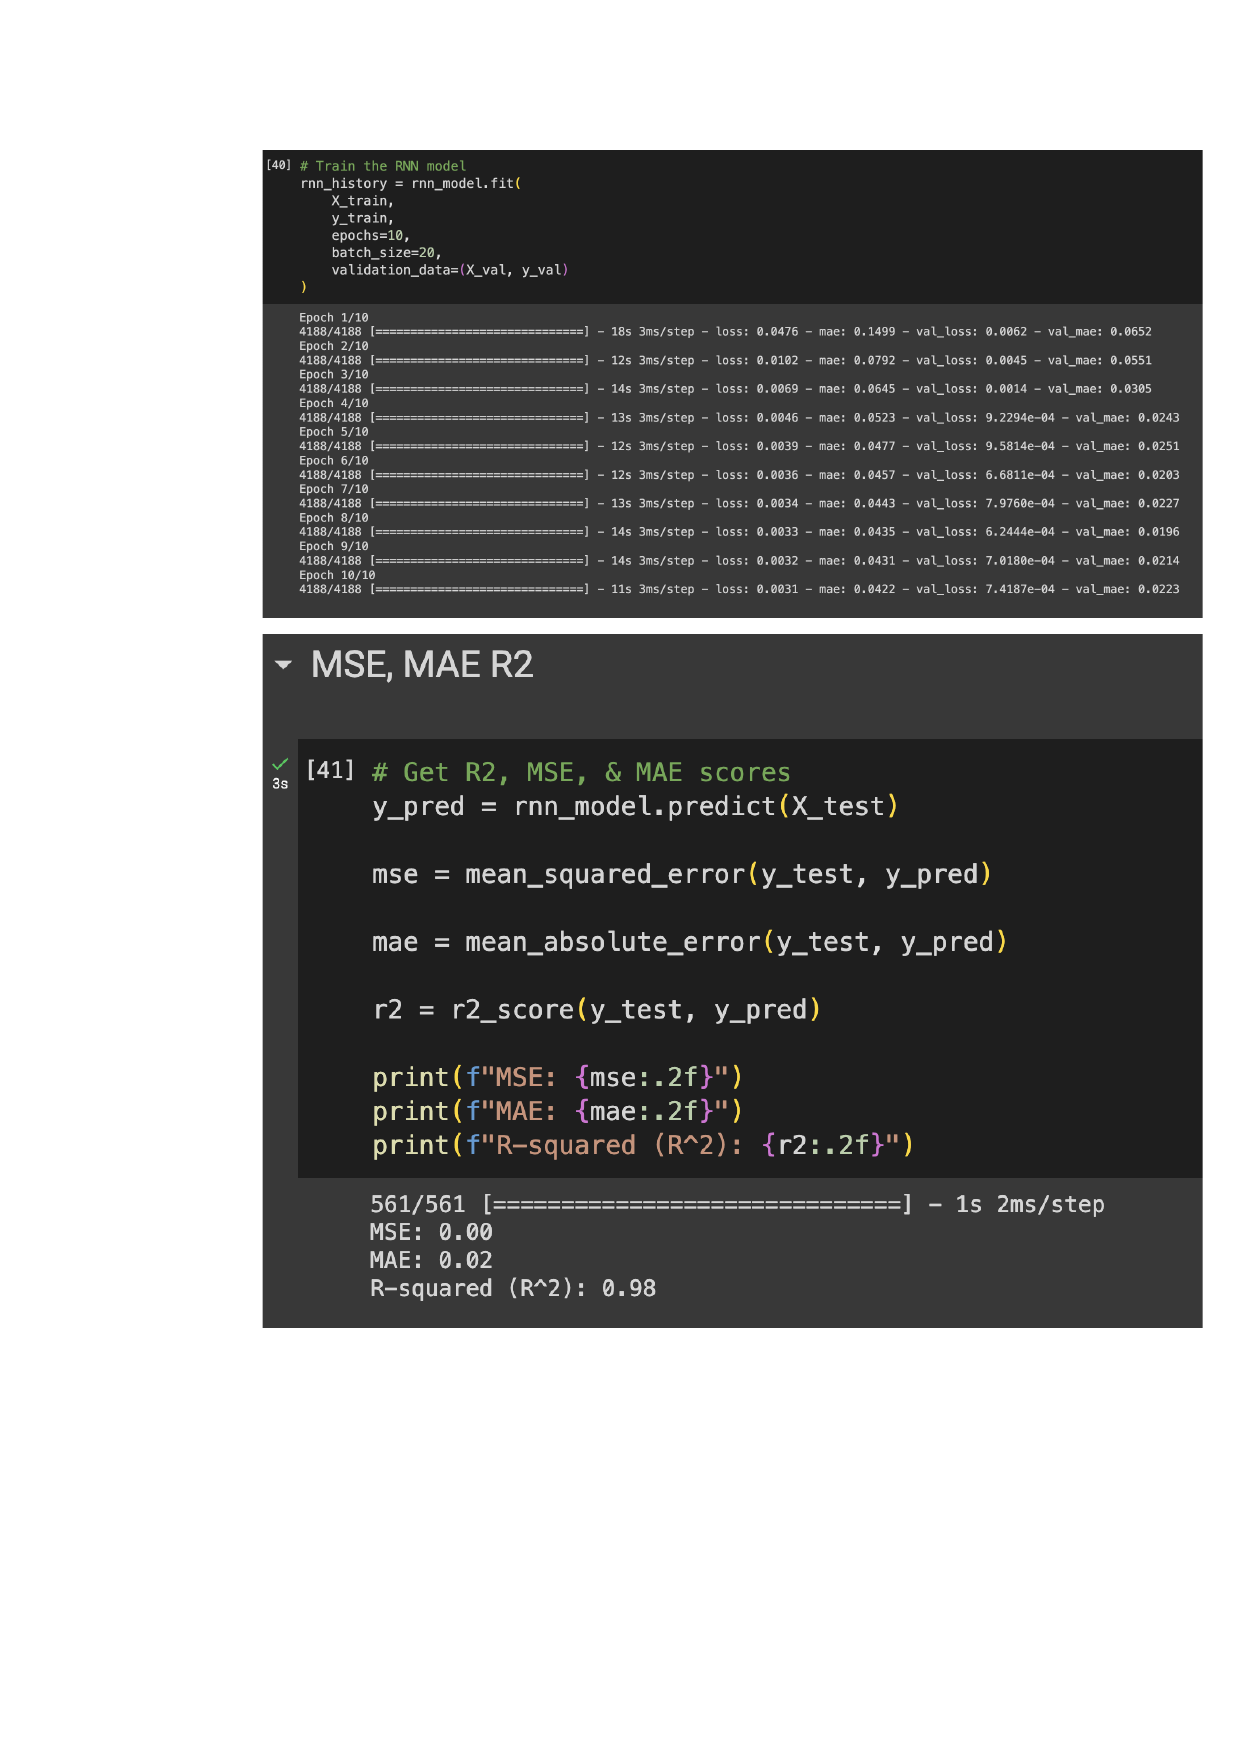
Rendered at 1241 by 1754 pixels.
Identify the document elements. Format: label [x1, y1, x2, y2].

picture [262, 634, 1203, 1328]
picture [262, 150, 1203, 618]
